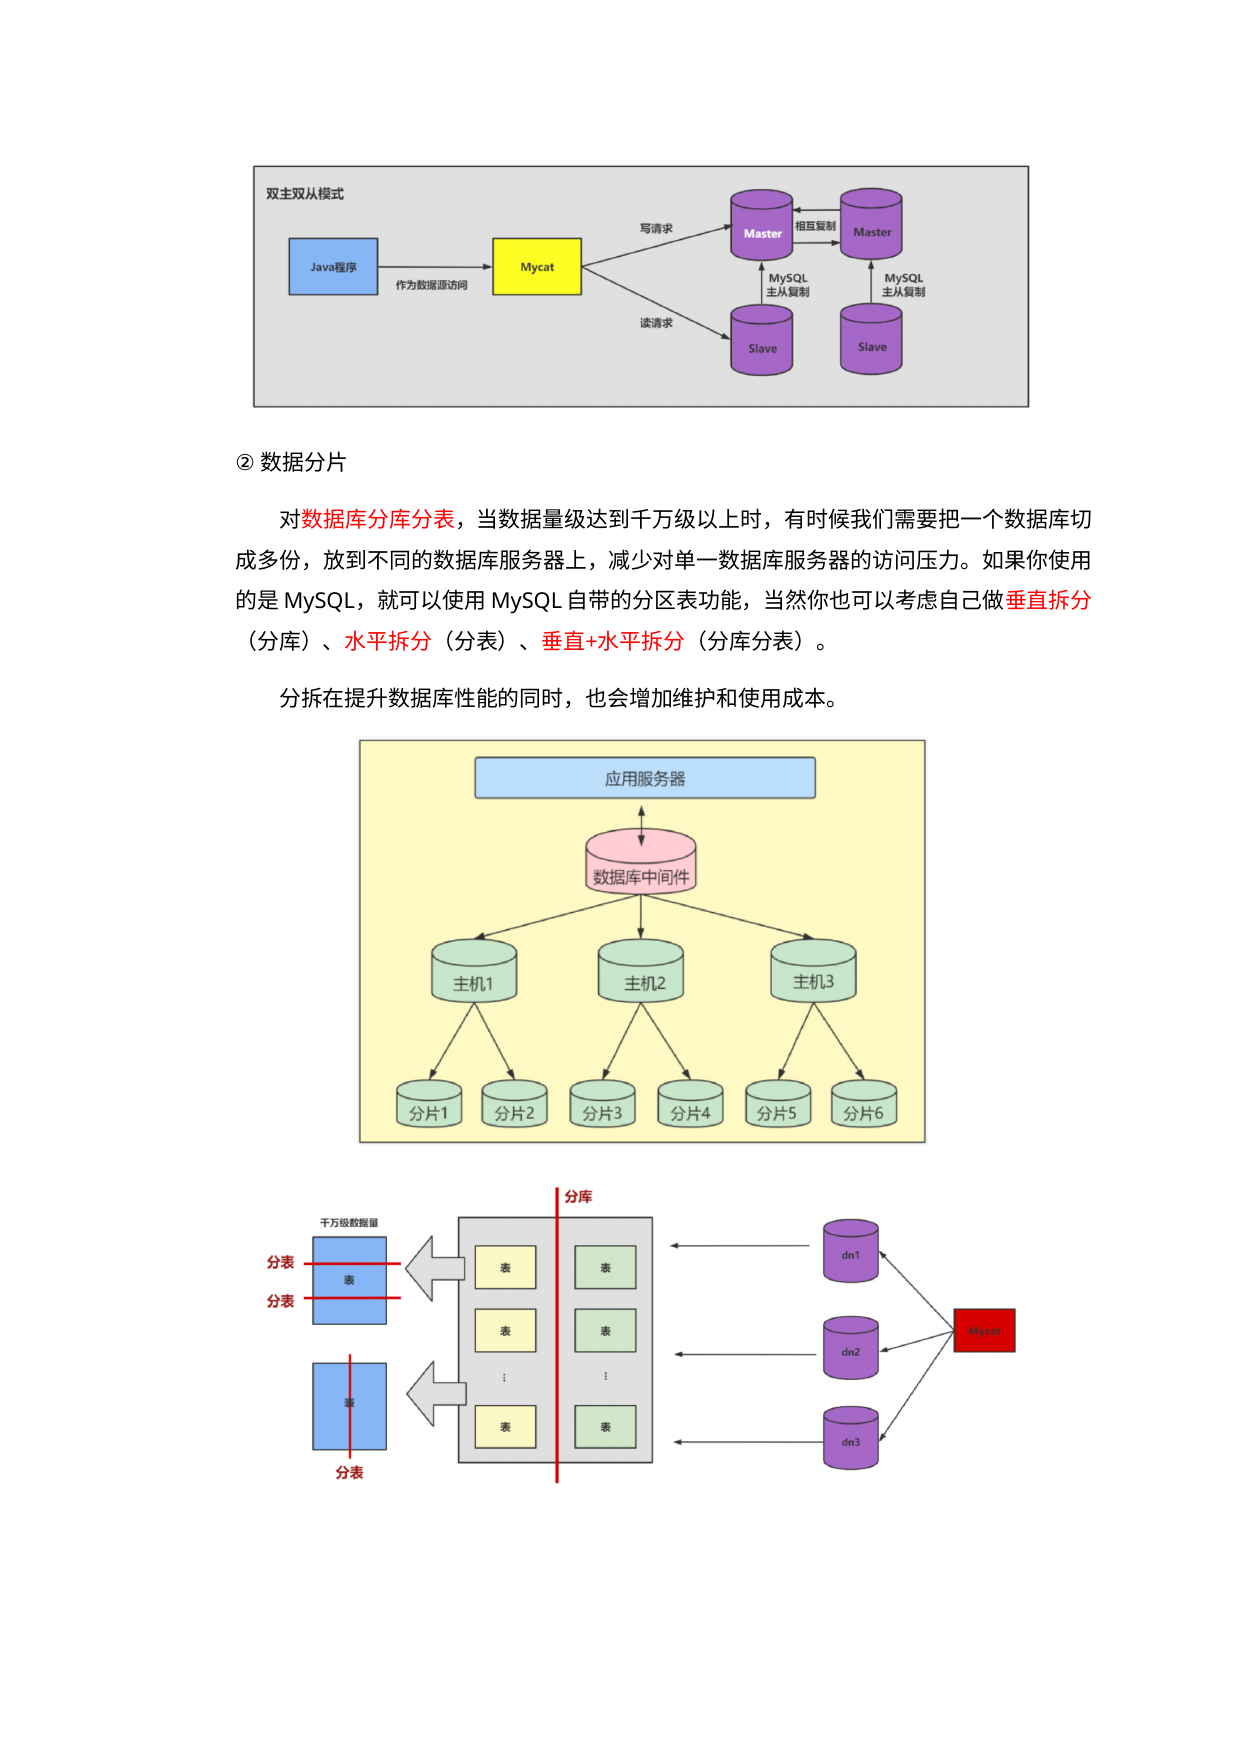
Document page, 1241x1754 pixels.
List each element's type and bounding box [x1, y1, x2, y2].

picture [356, 736, 928, 1146]
picture [263, 1182, 1020, 1490]
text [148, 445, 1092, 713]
picture [251, 162, 1033, 414]
